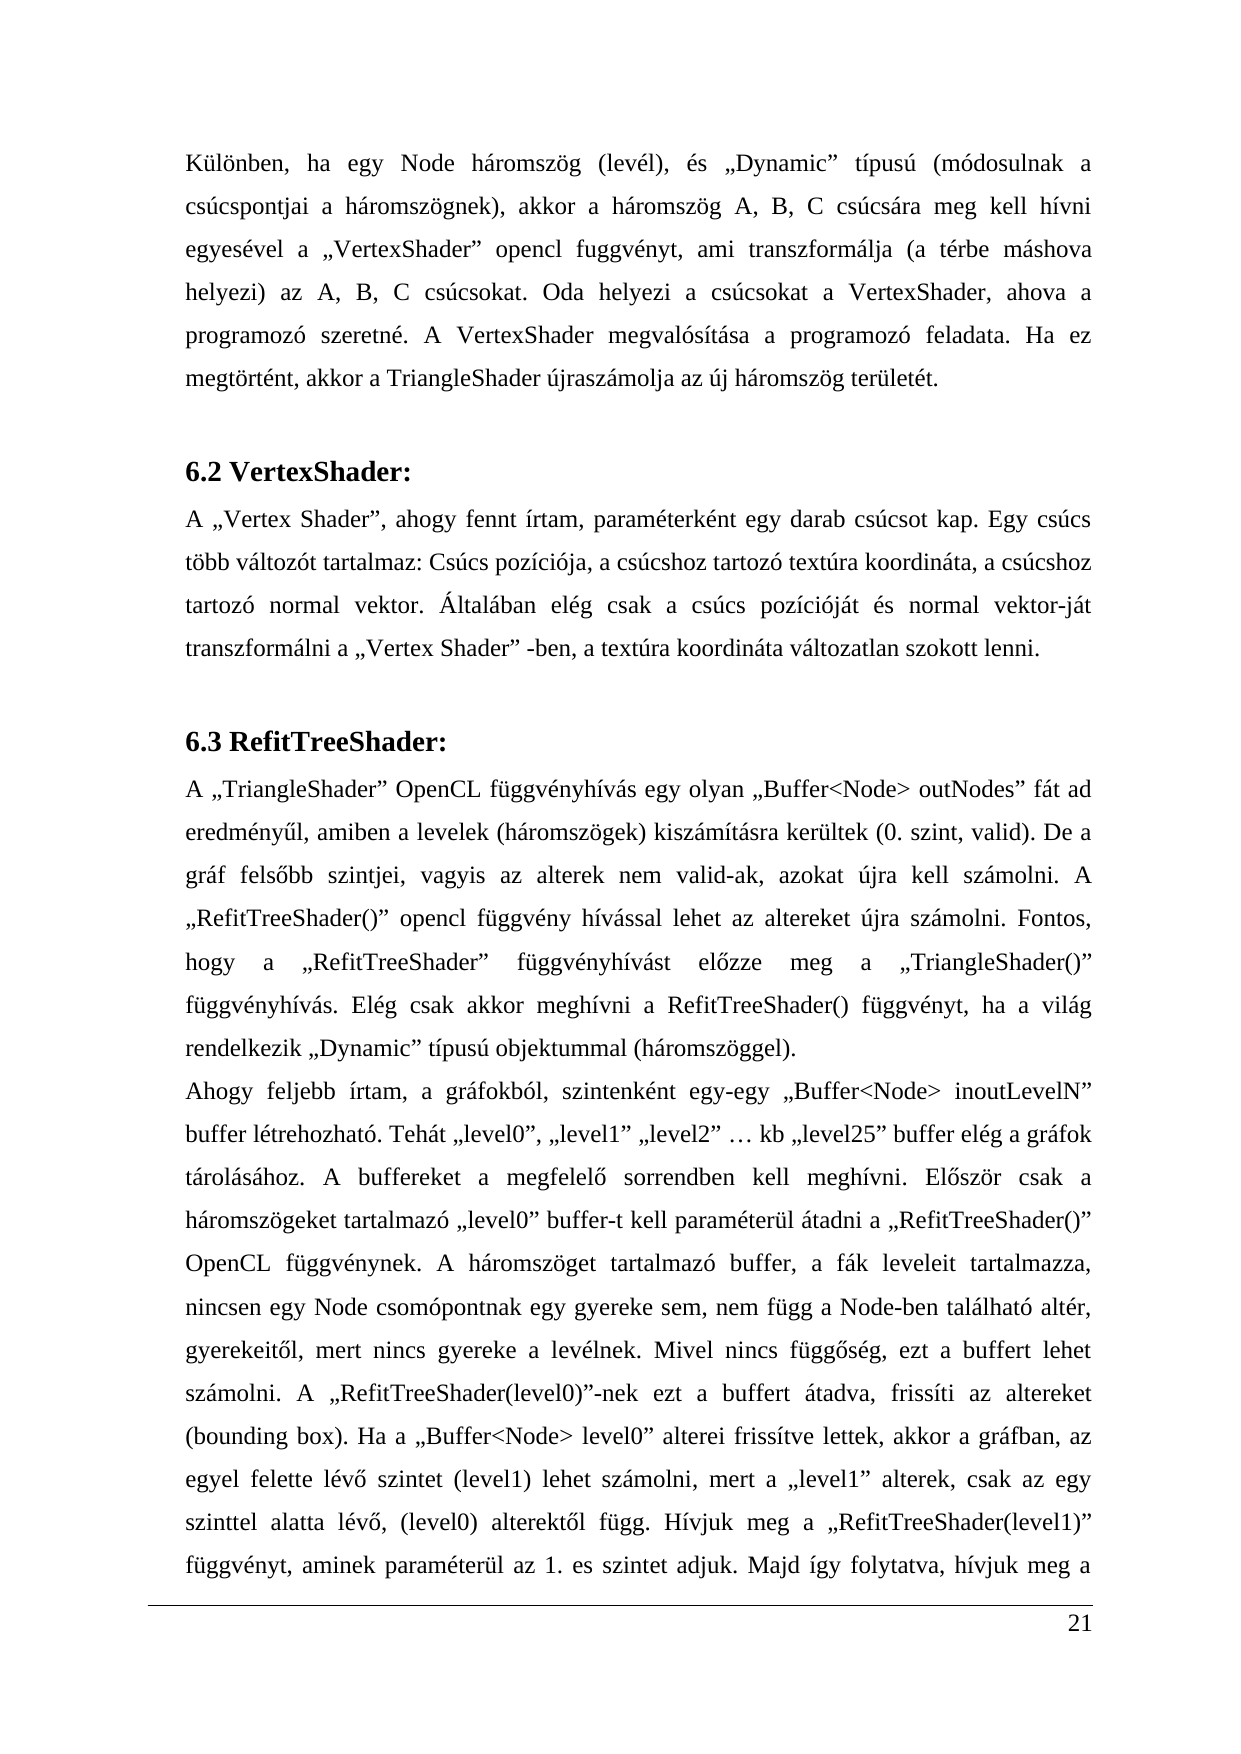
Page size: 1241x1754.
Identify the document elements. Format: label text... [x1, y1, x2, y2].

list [185, 1076, 1093, 1579]
list A „TriangleShader” OpenCL függvényhívás egy olyan „Buffer<Node> outNodes” fát ad eredményűl, amiben a levelek (háromszögek) kiszámításra kerültek (0. szint, valid). De a gráf felsőbb szintjei, vagyis az alterek nem valid-ak, azokat újra kell számolni. A „RefitTreeShader()” opencl függvény hívással lehet az altereket újra számolni. Fontos, hogy a „RefitTreeShader” függvényhívást előzze meg a „TriangleShader()” függvényhívás. Elég csak akkor meghívni a RefitTreeShader() függvényt, ha a világ rendelkezik „Dynamic” típusú objektummal (háromszöggel). [185, 774, 1093, 1062]
list A „Vertex Shader”, ahogy fennt írtam, paraméterként egy darab csúcsot kap. Egy csúcs több változót tartalmaz: Csúcs pozíciója, a csúcshoz tartozó textúra koordináta, a csúcshoz tartozó normal vektor. Általában elég csak a csúcs pozícióját és normal vektor-ját transzformálni a „Vertex Shader” -ben, a textúra koordináta változatlan szokott lenni. [185, 504, 1093, 662]
subtitle 6.3 RefitTreeShader: [185, 724, 1093, 757]
subtitle 6.2 VertexShader: [185, 454, 1093, 487]
list Különben, ha egy Node háromszög (levél), és „Dynamic” típusú (módosulnak a csúcspontjai a háromszögnek), akkor a háromszög A, B, C csúcsára meg kell hívni egyesével a „VertexShader” opencl fuggvényt, ami transzformálja (a térbe máshova helyezi) az A, B, C csúcsokat. Oda helyezi a csúcsokat a VertexShader, ahova a programozó szeretné. A VertexShader megvalósítása a programozó feladata. Ha ez megtörtént, akkor a TriangleShader újraszámolja az új háromszög területét. [185, 148, 1093, 392]
